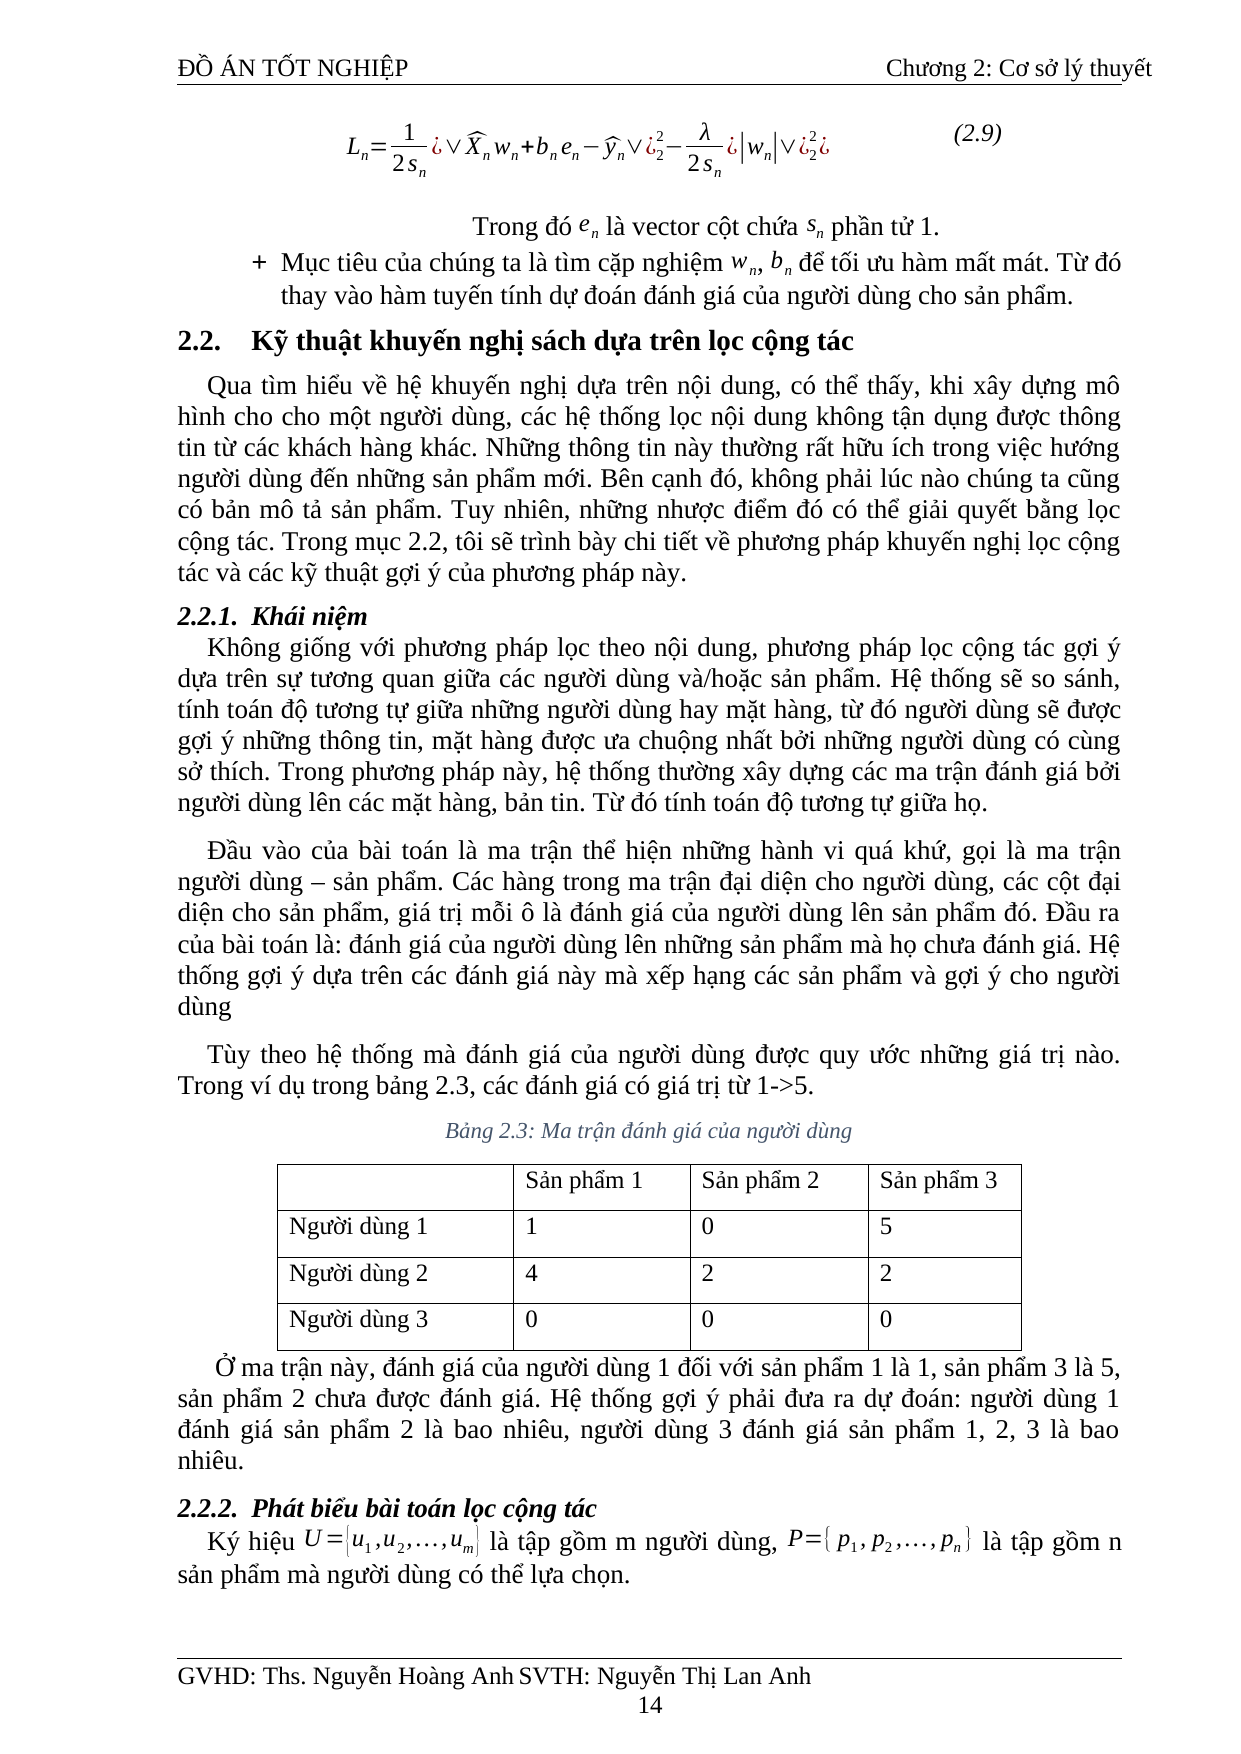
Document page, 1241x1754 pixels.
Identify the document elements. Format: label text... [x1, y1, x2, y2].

table_cell 4 [514, 1258, 690, 1303]
text Tùy theo hệ thống mà đánh giá của người dùng được quy ước những giá trị nào. Trong ví dụ trong bảng 2.3, các đánh giá có giá trị từ 1->5. [177, 1038, 1122, 1100]
text Đầu vào của bài toán là ma trận thể hiện những hành vi quá khứ, gọi là ma trận người dùng – sản phẩm. Các hàng trong ma trận đại diện cho người dùng, các cột đại diện cho sản phẩm, giá trị mỗi ô là đánh giá của người dùng lên sản phẩm đó. Đầu ra của bài toán là: đánh giá của người dùng lên những sản phẩm mà họ chưa đánh giá. Hệ thống gợi ý dựa trên các đánh giá này mà xếp hạng các sản phẩm và gợi ý cho người dùng [177, 834, 1122, 1021]
table_cell 0 [691, 1304, 868, 1350]
table_header Sản phẩm 3 [869, 1165, 1021, 1210]
table_cell Người dùng 2 [278, 1258, 513, 1303]
table_cell 0 [514, 1304, 690, 1350]
table_cell 2 [869, 1258, 1021, 1303]
list Mục tiêu của chúng ta là tìm cặp nghiệm , để tối ưu hàm mất mát. Từ đó thay vào hàm tuyến tính dự đoán đánh giá của người dùng cho sản phẩm. [251, 246, 1122, 311]
table_cell 0 [869, 1304, 1021, 1350]
table_header (2.9) [943, 118, 1066, 197]
table_header Sản phẩm 2 [691, 1165, 868, 1210]
table_cell 0 [691, 1211, 868, 1257]
table_header Sản phẩm 1 [514, 1165, 690, 1210]
table_cell 5 [869, 1211, 1021, 1257]
table_header [234, 118, 942, 197]
text Ở ma trận này, đánh giá của người dùng 1 đối với sản phẩm 1 là 1, sản phẩm 3 là 5, sản phẩm 2 chưa được đánh giá. Hệ thống gợi ý phải đưa ra dự đoán: người dùng 1 đánh giá sản phẩm 2 là bao nhiêu, người dùng 3 đánh giá sản phẩm 1, 2, 3 là bao nhiêu. [177, 1351, 1122, 1475]
table_cell Người dùng 3 [278, 1304, 513, 1350]
text Ký hiệu là tập gồm m người dùng, là tập gồm n sản phẩm mà người dùng có thể lựa chọn. [177, 1523, 1122, 1589]
text Bảng 2.3: Ma trận đánh giá của người dùng [177, 1117, 1122, 1143]
table_cell 2 [691, 1258, 868, 1303]
table_cell Người dùng 1 [278, 1211, 513, 1257]
subtitle Kỹ thuật khuyến nghị sách dựa trên lọc cộng tác [177, 323, 1122, 357]
table_header [278, 1165, 513, 1210]
text Qua tìm hiểu về hệ khuyến nghị dựa trên nội dung, có thể thấy, khi xây dựng mô hình cho cho một người dùng, các hệ thống lọc nội dung không tận dụng được thông tin từ các khách hàng khác. Những thông tin này thường rất hữu ích trong việc hướng người dùng đến những sản phẩm mới. Bên cạnh đó, không phải lúc nào chúng ta cũng có bản mô tả sản phẩm. Tuy nhiên, những nhược điểm đó có thể giải quyết bằng lọc cộng tác. Trong mục 2.2, tôi sẽ trình bày chi tiết về phương pháp khuyến nghị lọc cộng tác và các kỹ thuật gợi ý của phương pháp này. [177, 369, 1122, 587]
table_cell 1 [514, 1211, 690, 1257]
text Không giống với phương pháp lọc theo nội dung, phương pháp lọc cộng tác gợi ý dựa trên sự tương quan giữa các người dùng và/hoặc sản phẩm. Hệ thống sẽ so sánh, tính toán độ tương tự giữa những người dùng hay mặt hàng, từ đó người dùng sẽ được gợi ý những thông tin, mặt hàng được ưa chuộng nhất bởi những người dùng có cùng sở thích. Trong phương pháp này, hệ thống thường xây dựng các ma trận đánh giá bởi người dùng lên các mặt hàng, bản tin. Từ đó tính toán độ tương tự giữa họ. [177, 631, 1122, 818]
subtitle Khái niệm [177, 599, 1122, 631]
list Trong đó là vector cột chứa phần tử 1. [290, 210, 1122, 241]
subtitle Phát biểu bài toán lọc cộng tác [177, 1492, 1122, 1523]
